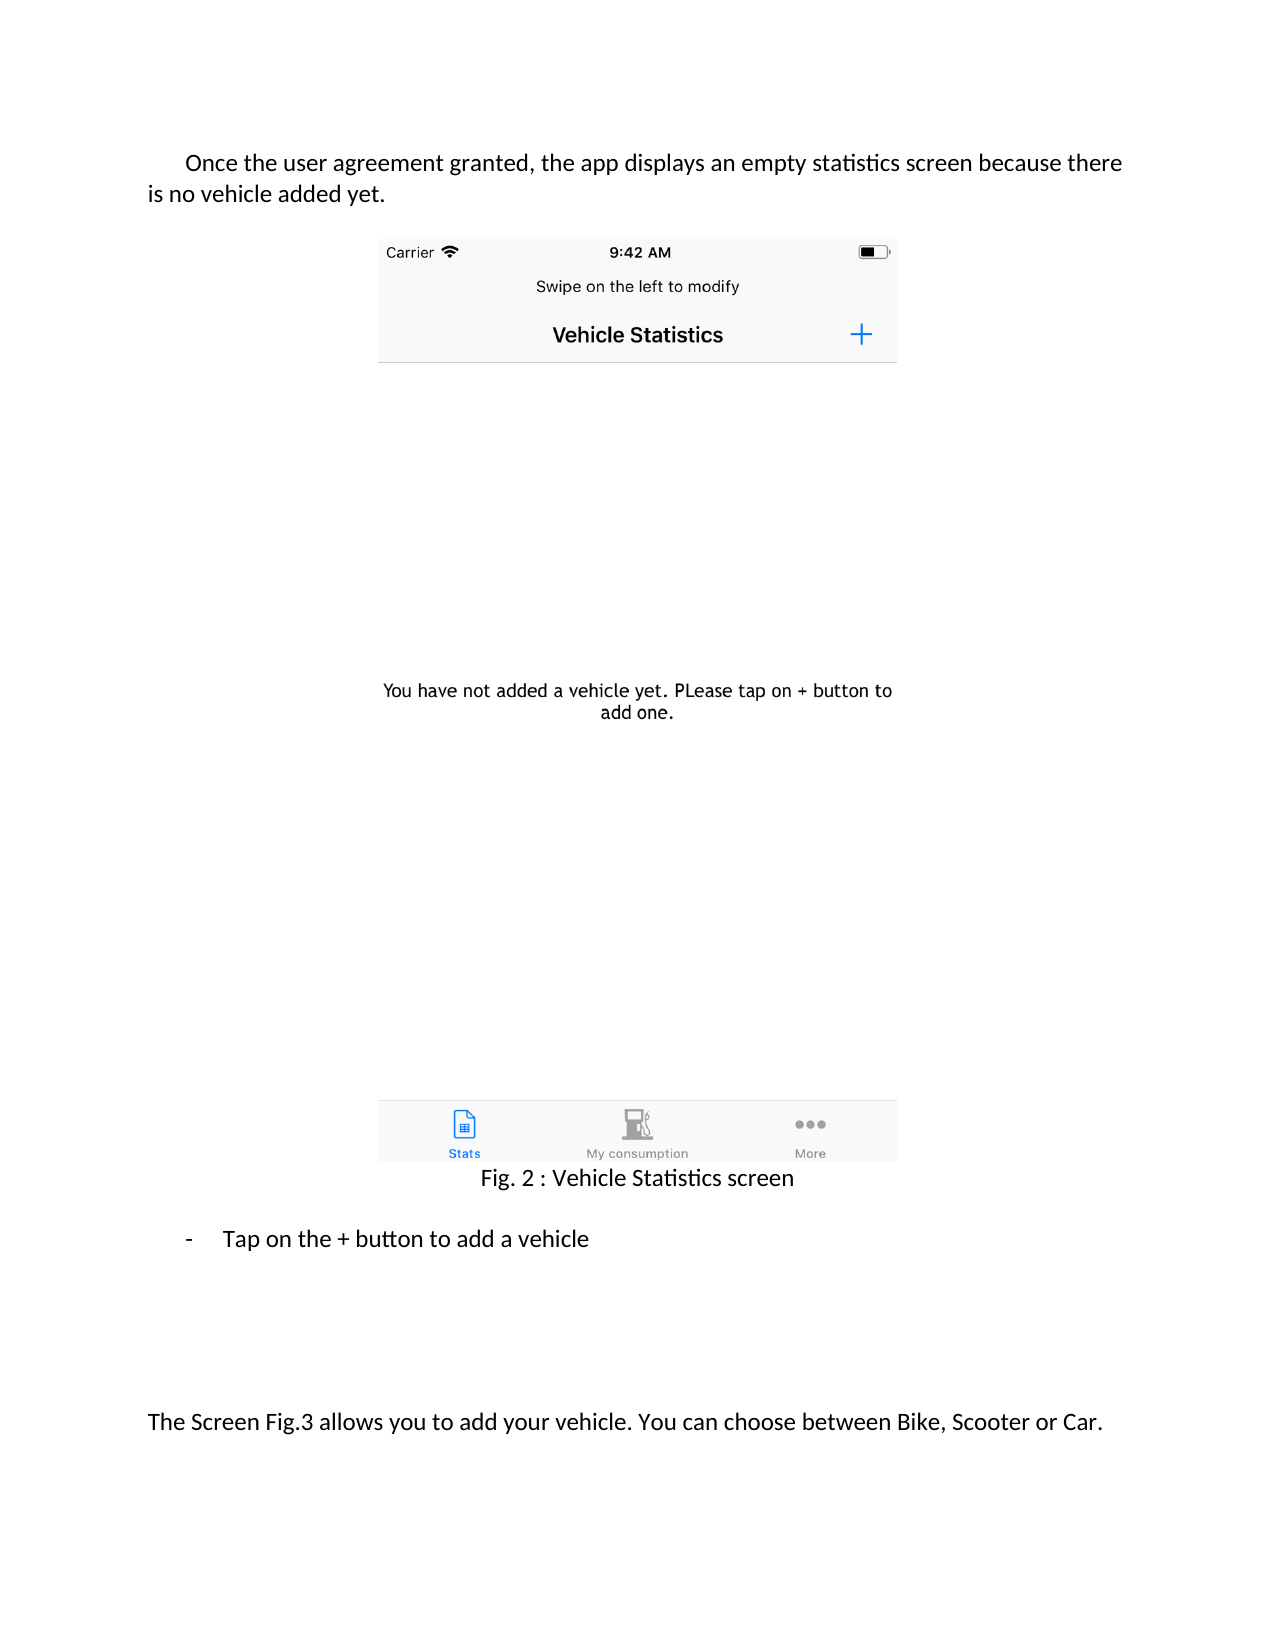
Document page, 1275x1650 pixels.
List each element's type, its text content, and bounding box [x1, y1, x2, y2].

text The Screen Fig.3 allows you to add your vehicle. You can choose between Bike, Scooter or Car. [148, 1406, 1127, 1436]
picture [378, 239, 897, 1162]
list Tap on the + button to add a vehicle [185, 1223, 1127, 1253]
text Once the user agreement granted, the app displays an empty statistics screen because there is no vehicle added yet. [148, 148, 1127, 209]
text Fig. 2 : Vehicle Statistics screen [148, 1162, 1127, 1192]
